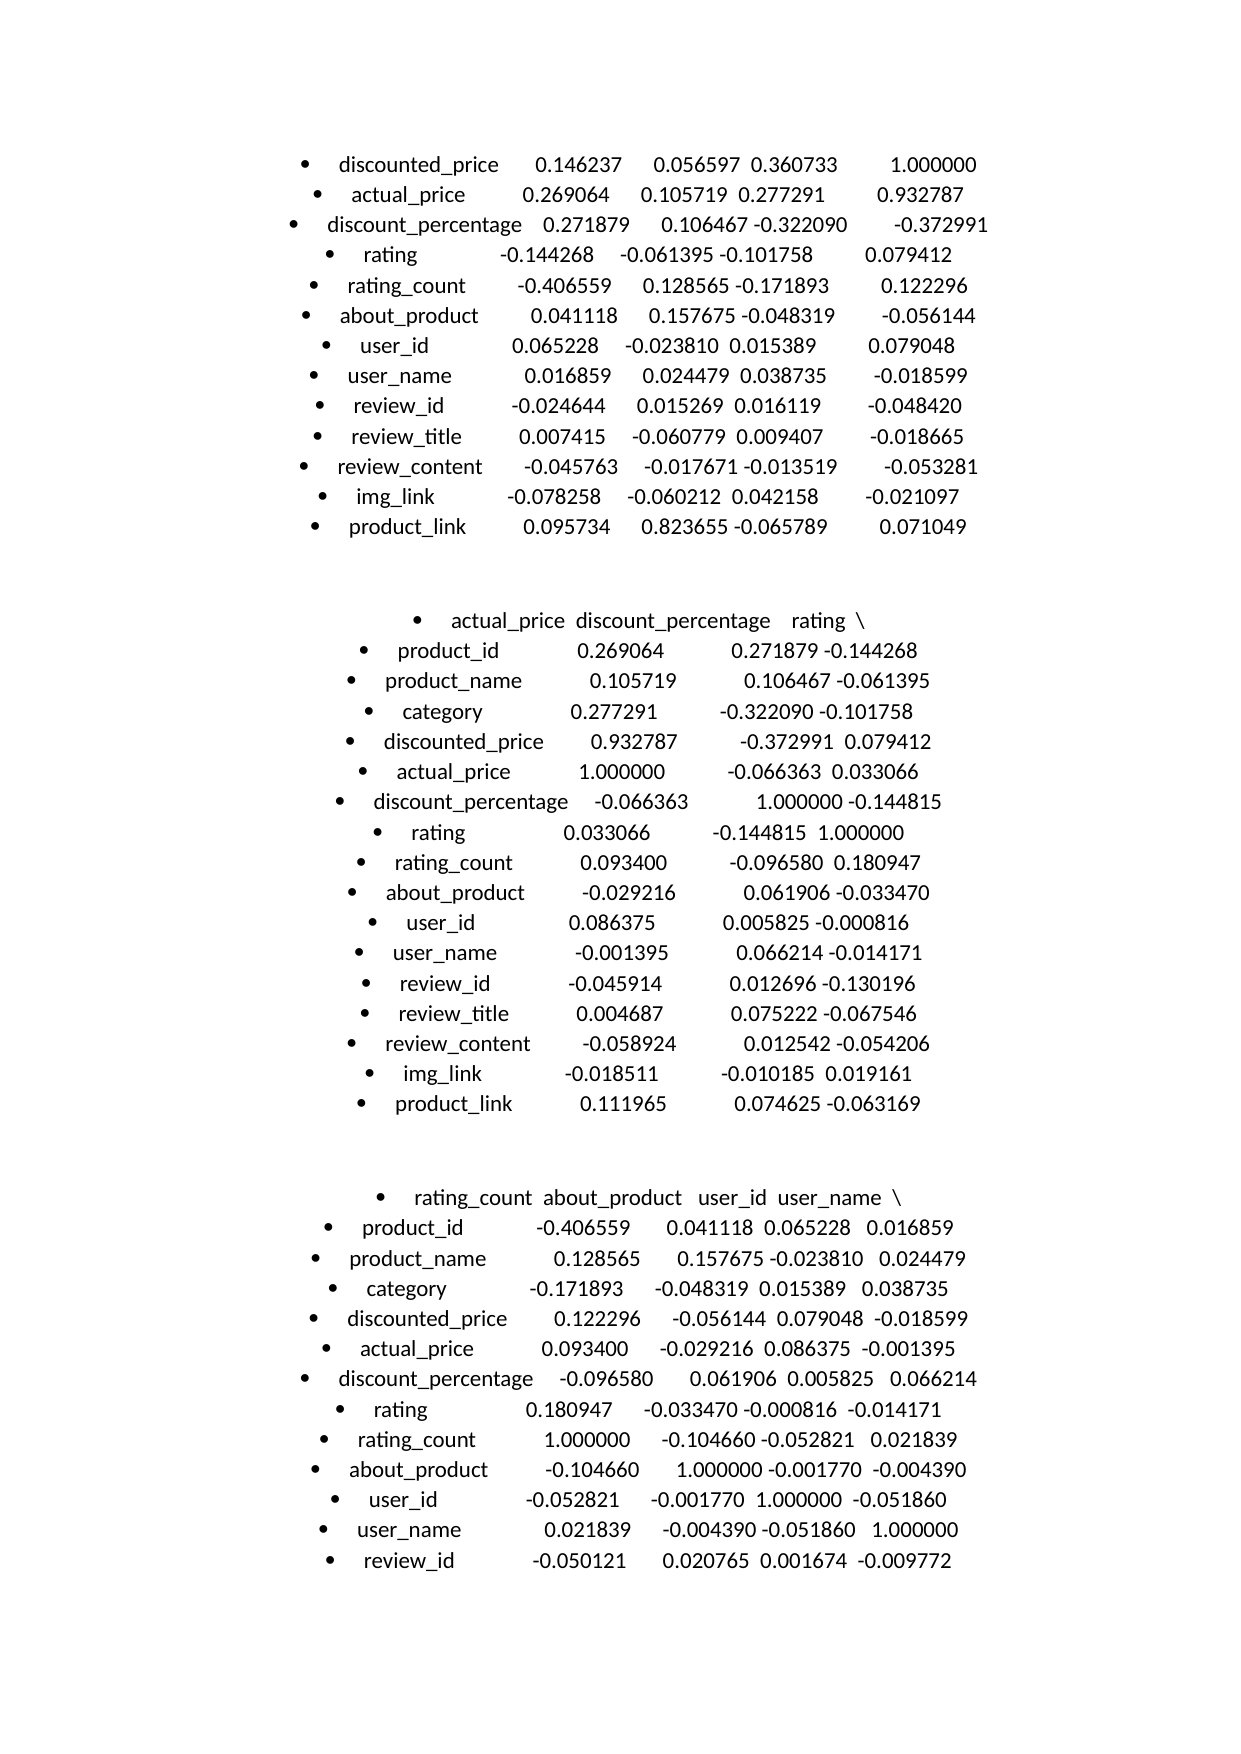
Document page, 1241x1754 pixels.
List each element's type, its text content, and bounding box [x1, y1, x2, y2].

list product_link 0.095734 0.823655 -0.065789 0.071049 [187, 512, 1090, 541]
list img_link -0.078258 -0.060212 0.042158 -0.021097 [187, 482, 1090, 510]
list rating 0.033066 -0.144815 1.000000 [187, 818, 1090, 846]
list product_name 0.128565 0.157675 -0.023810 0.024479 [187, 1244, 1090, 1272]
list review_content -0.058924 0.012542 -0.054206 [187, 1029, 1090, 1057]
list rating_count 0.093400 -0.096580 0.180947 [187, 848, 1090, 876]
list product_name 0.105719 0.106467 -0.061395 [187, 667, 1090, 695]
list rating_count -0.406559 0.128565 -0.171893 0.122296 [187, 271, 1090, 299]
list about_product -0.029216 0.061906 -0.033470 [187, 878, 1090, 906]
list product_id -0.406559 0.041118 0.065228 0.016859 [187, 1213, 1090, 1242]
list rating 0.180947 -0.033470 -0.000816 -0.014171 [187, 1395, 1090, 1423]
list rating_count about_product user_id user_name \ [187, 1183, 1090, 1211]
list product_id 0.269064 0.271879 -0.144268 [187, 636, 1090, 664]
list about_product -0.104660 1.000000 -0.001770 -0.004390 [187, 1455, 1090, 1483]
list rating_count 1.000000 -0.104660 -0.052821 0.021839 [187, 1425, 1090, 1453]
list review_title 0.004687 0.075222 -0.067546 [187, 999, 1090, 1027]
list review_id -0.050121 0.020765 0.001674 -0.009772 [187, 1546, 1090, 1574]
list about_product 0.041118 0.157675 -0.048319 -0.056144 [187, 301, 1090, 329]
list discount_percentage 0.271879 0.106467 -0.322090 -0.372991 [187, 210, 1090, 238]
list review_id -0.045914 0.012696 -0.130196 [187, 969, 1090, 997]
list review_id -0.024644 0.015269 0.016119 -0.048420 [187, 392, 1090, 420]
list discount_percentage -0.096580 0.061906 0.005825 0.066214 [187, 1364, 1090, 1393]
list user_name -0.001395 0.066214 -0.014171 [187, 938, 1090, 967]
list img_link -0.018511 -0.010185 0.019161 [187, 1059, 1090, 1087]
list review_title 0.007415 -0.060779 0.009407 -0.018665 [187, 422, 1090, 450]
list actual_price 1.000000 -0.066363 0.033066 [187, 757, 1090, 785]
list product_link 0.111965 0.074625 -0.063169 [187, 1089, 1090, 1118]
list actual_price discount_percentage rating \ [187, 606, 1090, 634]
list actual_price 0.269064 0.105719 0.277291 0.932787 [187, 180, 1090, 208]
list rating -0.144268 -0.061395 -0.101758 0.079412 [187, 241, 1090, 269]
list user_name 0.016859 0.024479 0.038735 -0.018599 [187, 361, 1090, 389]
list user_id 0.086375 0.005825 -0.000816 [187, 908, 1090, 936]
list discount_percentage -0.066363 1.000000 -0.144815 [187, 787, 1090, 816]
list category -0.171893 -0.048319 0.015389 0.038735 [187, 1274, 1090, 1302]
list user_id -0.052821 -0.001770 1.000000 -0.051860 [187, 1485, 1090, 1513]
list actual_price 0.093400 -0.029216 0.086375 -0.001395 [187, 1334, 1090, 1362]
list discounted_price 0.122296 -0.056144 0.079048 -0.018599 [187, 1304, 1090, 1332]
list discounted_price 0.932787 -0.372991 0.079412 [187, 727, 1090, 755]
list review_content -0.045763 -0.017671 -0.013519 -0.053281 [187, 452, 1090, 480]
list discounted_price 0.146237 0.056597 0.360733 1.000000 [187, 150, 1090, 178]
list user_id 0.065228 -0.023810 0.015389 0.079048 [187, 331, 1090, 359]
list category 0.277291 -0.322090 -0.101758 [187, 697, 1090, 725]
list user_name 0.021839 -0.004390 -0.051860 1.000000 [187, 1516, 1090, 1544]
